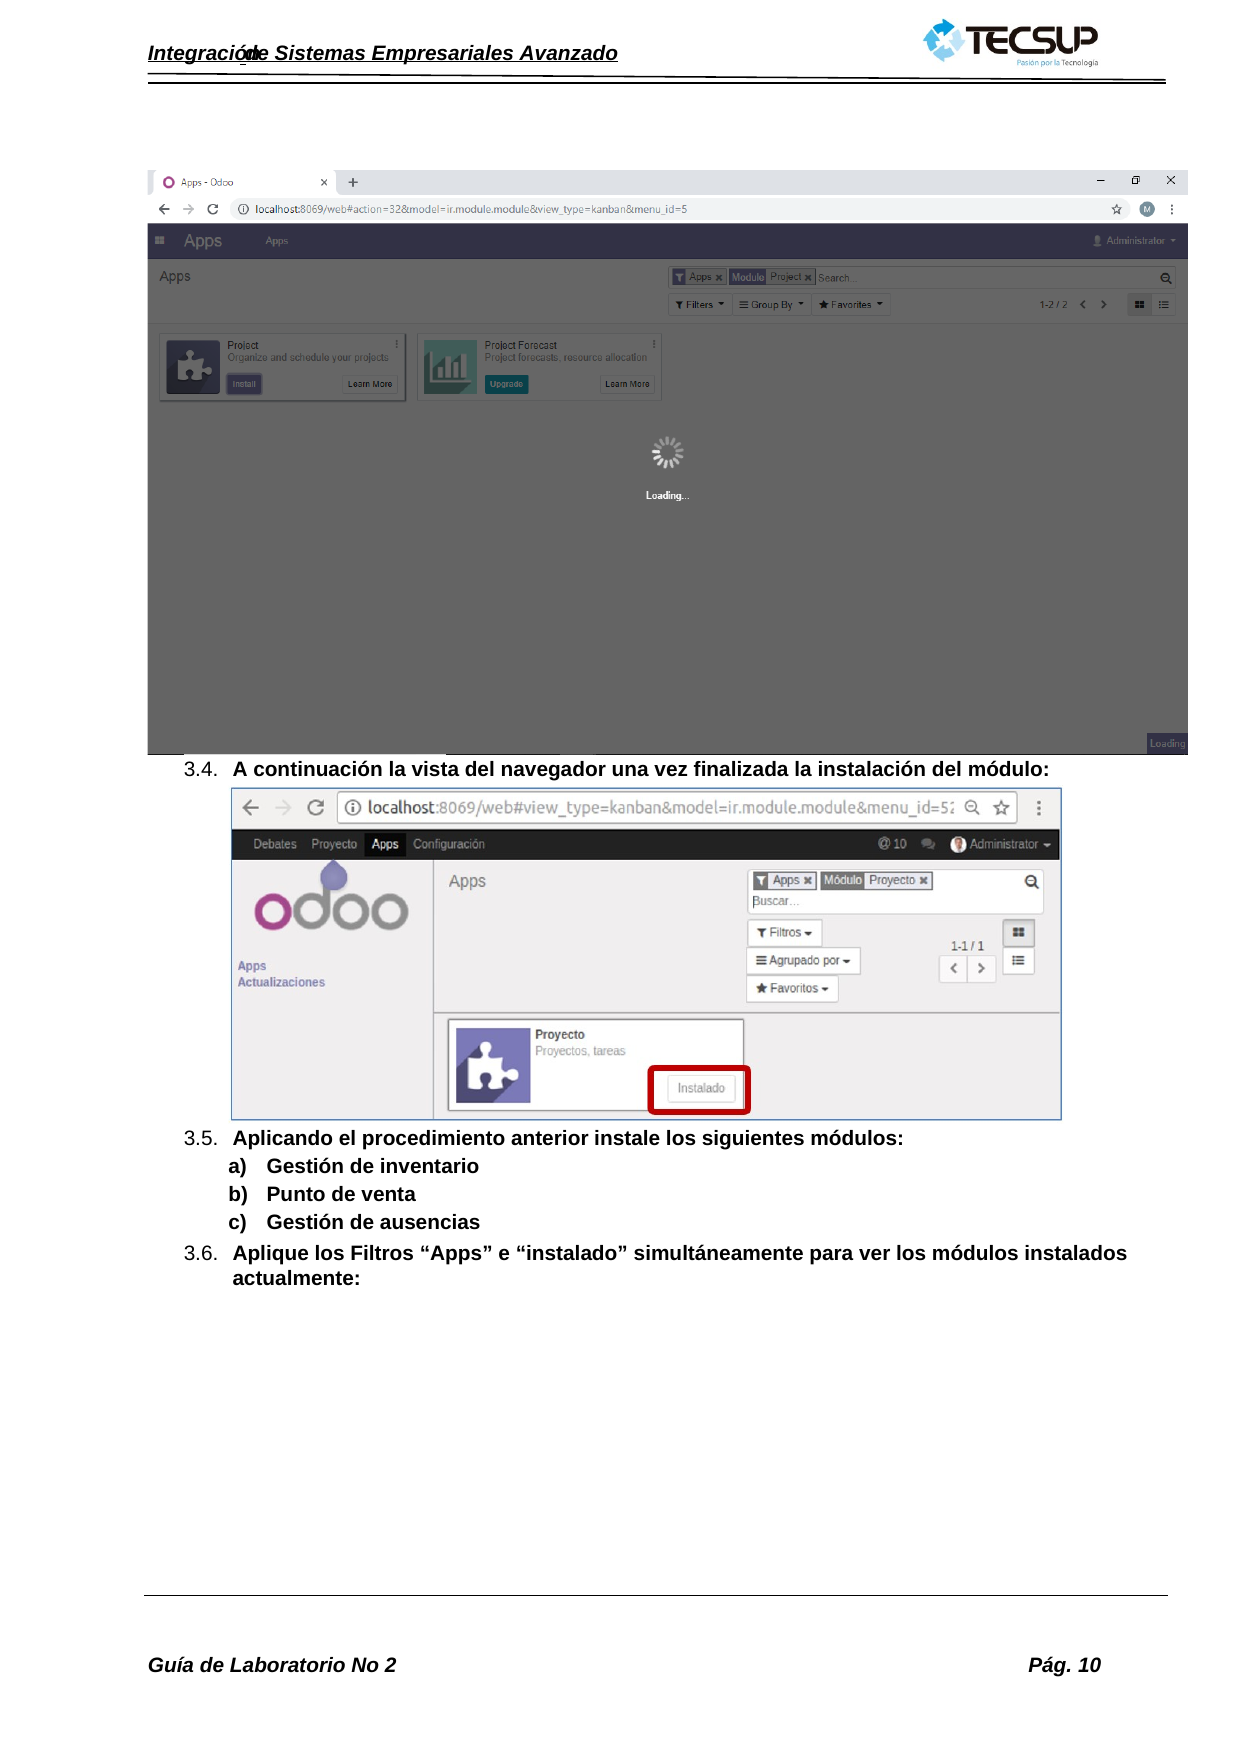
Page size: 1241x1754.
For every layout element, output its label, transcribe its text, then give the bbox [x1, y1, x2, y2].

picture [922, 18, 1102, 69]
list Gestión de ausencias [228, 1210, 1188, 1234]
list Aplique los Filtros “Apps” e “instalado” simultáneamente para ver los módulos instalados actualmente: [183, 1241, 1187, 1290]
picture [147, 170, 1188, 755]
list Punto de venta [228, 1182, 1188, 1206]
list Aplicando el procedimiento anterior instale los siguientes módulos: [183, 1126, 1187, 1150]
list A continuación la vista del navegador una vez finalizada la instalación del módulo: [183, 757, 1187, 781]
list Gestión de inventario [228, 1154, 1188, 1178]
picture [228, 785, 1064, 1124]
